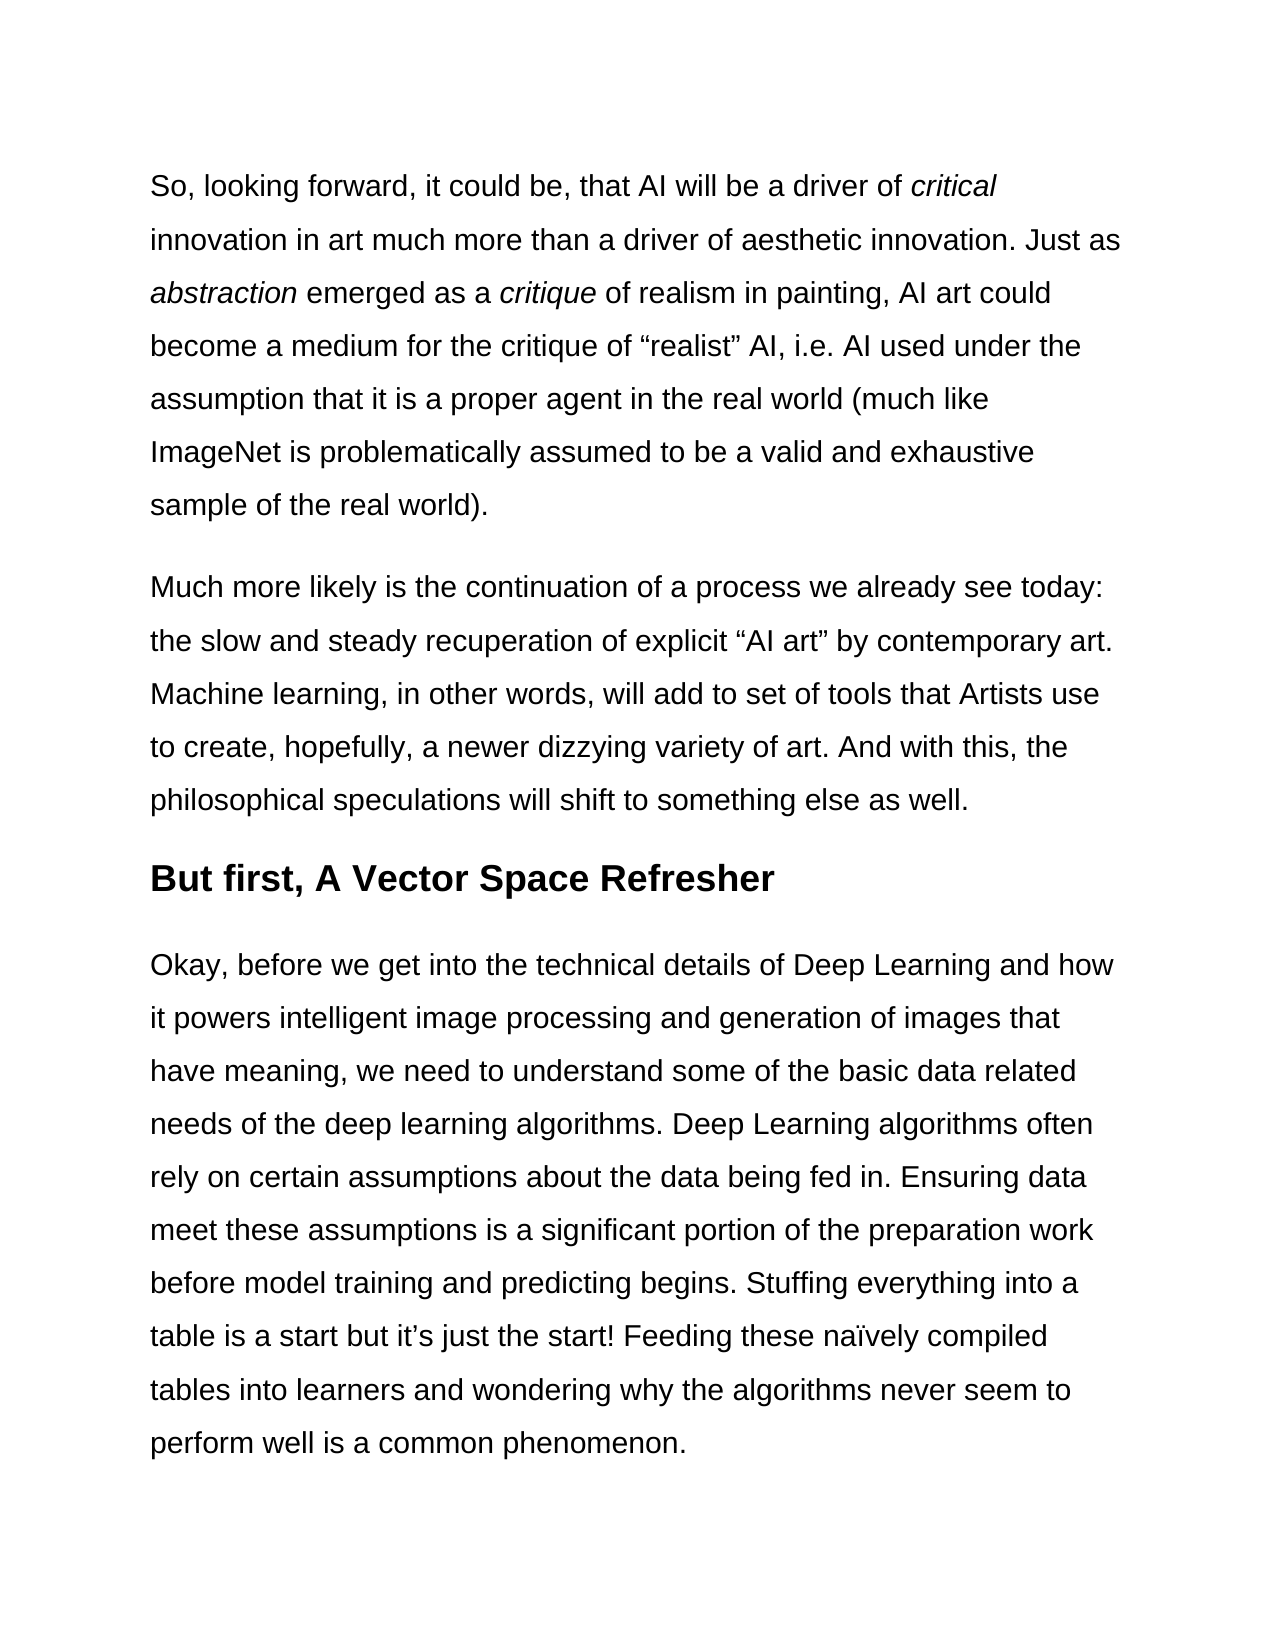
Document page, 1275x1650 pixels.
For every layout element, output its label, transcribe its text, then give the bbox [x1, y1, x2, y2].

text But first, A Vector Space Refresher [150, 846, 1125, 899]
text Much more likely is the continuation of a process we already see today: the slow and steady recuperation of explicit “AI art” by contemporary art. Machine learning, in other words, will add to set of tools that Artists use to create, hopefully, a newer dizzying variety of art. And with this, the philosophical speculations will shift to something else as well. [150, 551, 1125, 817]
text Okay, before we get into the technical details of Deep Learning and how it powers intelligent image processing and generation of images that have meaning, we need to understand some of the basic data related needs of the deep learning algorithms. Deep Learning algorithms often rely on certain assumptions about the data being fed in. Ensuring data meet these assumptions is a significant portion of the preparation work before model training and predicting begins. Stuffing everything into a table is a start but it’s just the start! Feeding these naïvely compiled tables into learners and wondering why the algorithms never seem to perform well is a common phenomenon. [150, 928, 1125, 1459]
text So, looking forward, it could be, that AI will be a driver of critical innovation in art much more than a driver of aesthetic innovation. Just as abstraction emerged as a critique of realism in painting, AI art could become a medium for the critique of “realist” AI, i.e. AI used under the assumption that it is a proper agent in the real world (much like ImageNet is problematically assumed to be a valid and exhaustive sample of the real world). [150, 150, 1125, 522]
